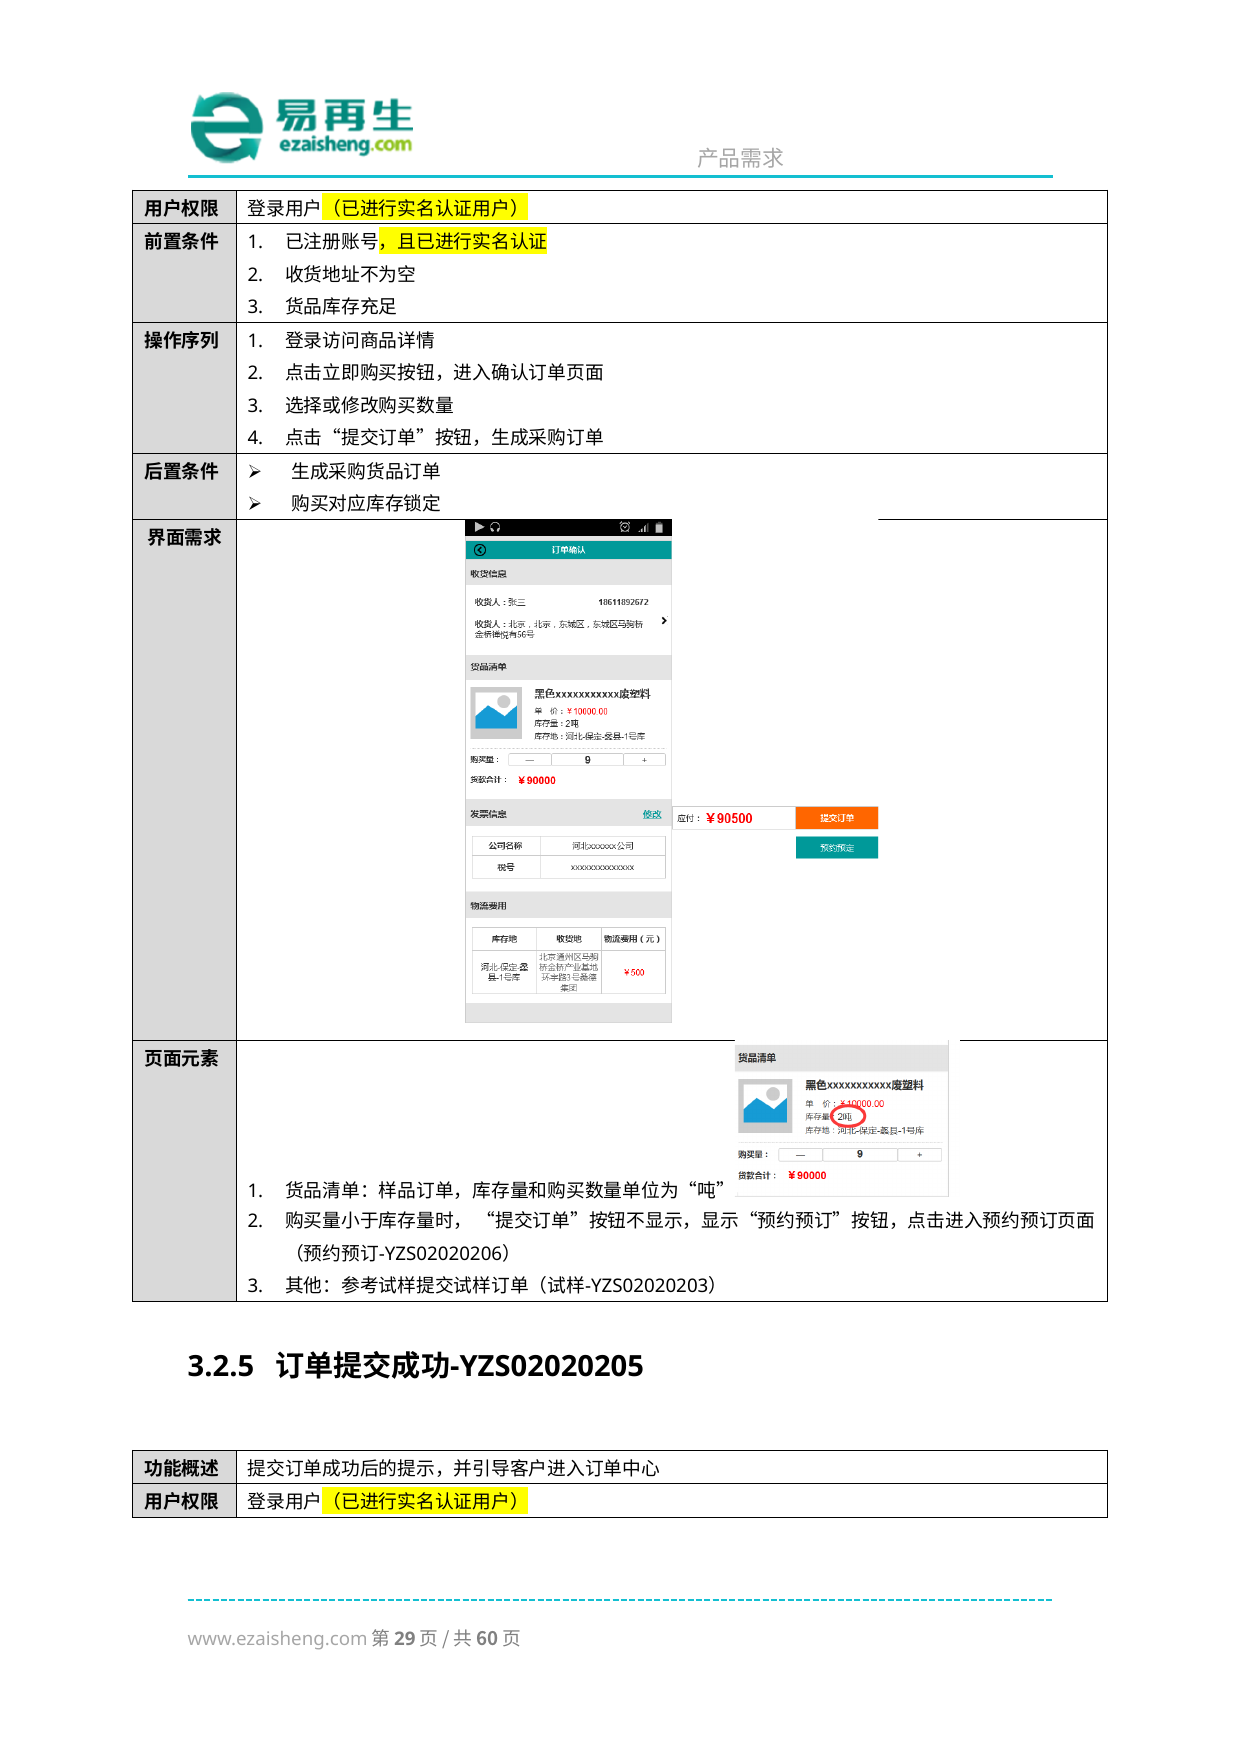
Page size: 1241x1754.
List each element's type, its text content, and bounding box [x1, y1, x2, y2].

table_cell 后置条件 [133, 454, 236, 519]
picture [734, 1040, 960, 1197]
table_cell 登录访问商品详情 点击立即购买按钮，进入确认订单页面 选择或修改购买数量 点击“提交订单”按钮，生成采购订单 [237, 323, 1107, 453]
table_cell 前置条件 [133, 224, 236, 322]
table_cell 登录用户（已进行实名认证用户） [237, 191, 1107, 223]
table_header 功能概述 [133, 1451, 236, 1483]
table_cell 操作序列 [133, 323, 236, 453]
picture [187, 88, 418, 167]
table_cell 页面元素 [133, 1041, 236, 1301]
table_cell 用户权限 [133, 191, 236, 223]
table_cell 货品清单：样品订单，库存量和购买数量单位为“吨” 购买量小于库存量时， “提交订单”按钮不显示，显示“预约预订”按钮，点击进入预约预订页面（预约预订-YZS02020206） 其他：参考试样提交试样订单（试样-YZS02020203） [237, 1041, 1107, 1301]
table_cell 生成采购货品订单 购买对应库存锁定 [237, 454, 1107, 519]
subtitle 订单提交成功-YZS02020205 [187, 1331, 1053, 1396]
table_header 提交订单成功后的提示，并引导客户进入订单中心 [237, 1451, 1107, 1483]
table_cell 登录用户（已进行实名认证用户） [237, 1484, 1107, 1517]
table_cell 用户权限 [133, 1484, 236, 1517]
picture [465, 519, 879, 1023]
table_cell 已注册账号，且已进行实名认证 收货地址不为空 货品库存充足 [237, 224, 1107, 322]
table_cell [237, 520, 1107, 1040]
table_cell 界面需求 [133, 520, 236, 1040]
